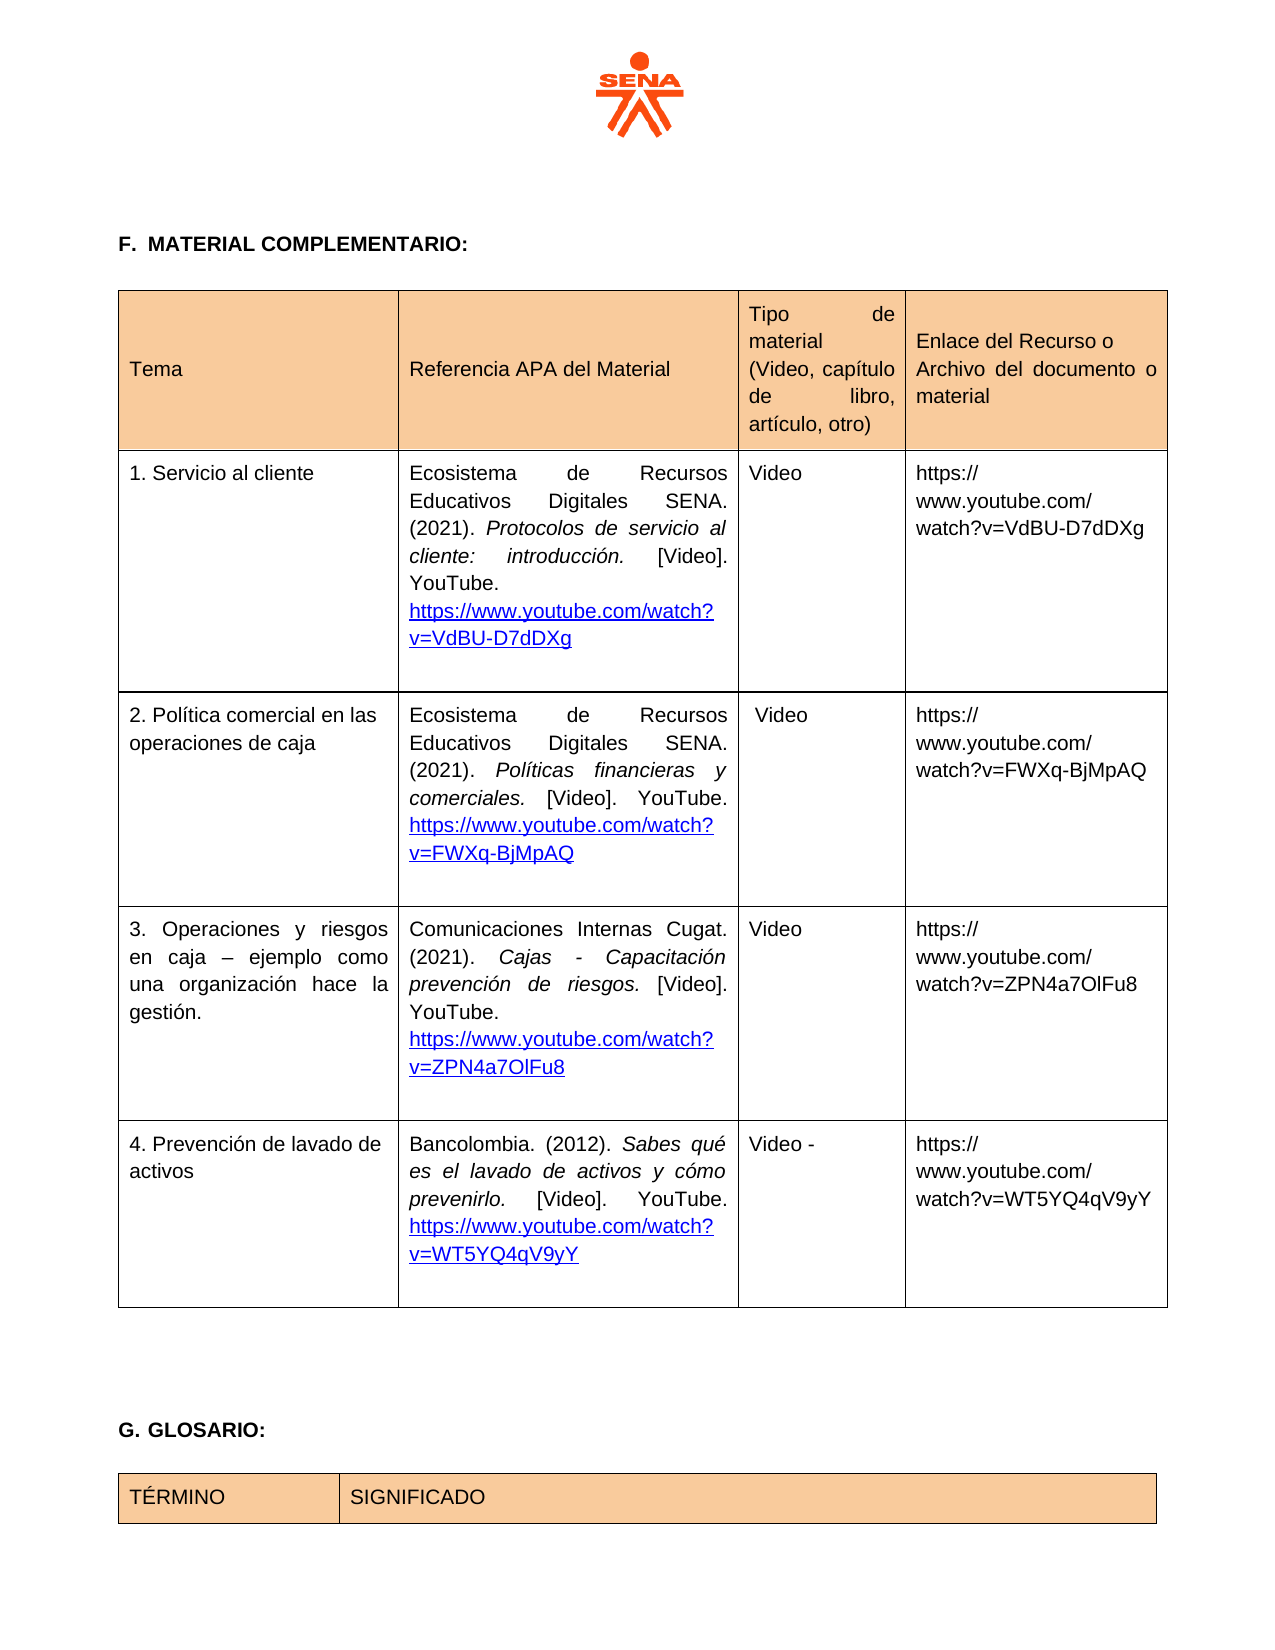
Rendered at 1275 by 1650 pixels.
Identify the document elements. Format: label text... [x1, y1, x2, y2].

table_cell 4. Prevención de lavado de activos [119, 1121, 398, 1307]
table_cell https://www.youtube.com/watch?v=ZPN4a7OlFu8 [906, 907, 1167, 1120]
table_cell Video [739, 693, 905, 906]
table_cell Video [739, 907, 905, 1120]
list GLOSARIO: [118, 1418, 1157, 1442]
table_header TÉRMINO [119, 1474, 339, 1523]
table_cell Video - [739, 1121, 905, 1307]
table_cell 1. Servicio al cliente [119, 451, 398, 691]
table_header Enlace del Recurso o Archivo del documento o material [906, 291, 1167, 449]
table_cell 2. Política comercial en las operaciones de caja [119, 693, 398, 906]
picture [585, 48, 690, 142]
table_header Tema [119, 291, 398, 449]
table_header Tipo de material (Video, capítulo de libro, artículo, otro) [739, 291, 905, 449]
table_cell 3. Operaciones y riesgos en caja – ejemplo como una organización hace la gestión. [119, 907, 398, 1120]
table_cell https://www.youtube.com/watch?v=VdBU-D7dDXg [906, 451, 1167, 691]
table_cell Bancolombia. (2012). Sabes qué es el lavado de activos y cómo prevenirlo. [Video]. YouTube. https://www.youtube.com/watch?v=WT5YQ4qV9yY [399, 1121, 738, 1307]
table_cell https://www.youtube.com/watch?v=WT5YQ4qV9yY [906, 1121, 1167, 1307]
table_cell https://www.youtube.com/watch?v=FWXq-BjMpAQ [906, 693, 1167, 906]
table_cell Comunicaciones Internas Cugat. (2021). Cajas - Capacitación prevención de riesgos. [Video]. YouTube. https://www.youtube.com/watch?v=ZPN4a7OlFu8 [399, 907, 738, 1120]
table_header Referencia APA del Material [399, 291, 738, 449]
table_header SIGNIFICADO [340, 1474, 1156, 1523]
table_cell Ecosistema de Recursos Educativos Digitales SENA. (2021). Protocolos de servicio al cliente: introducción. [Video]. YouTube. https://www.youtube.com/watch?v=VdBU-D7dDXg [399, 451, 738, 691]
table_cell Video [739, 451, 905, 691]
table_cell Ecosistema de Recursos Educativos Digitales SENA. (2021). Políticas financieras y comerciales. [Video]. YouTube. https://www.youtube.com/watch?v=FWXq-BjMpAQ [399, 693, 738, 906]
list MATERIAL COMPLEMENTARIO: [118, 232, 1157, 256]
